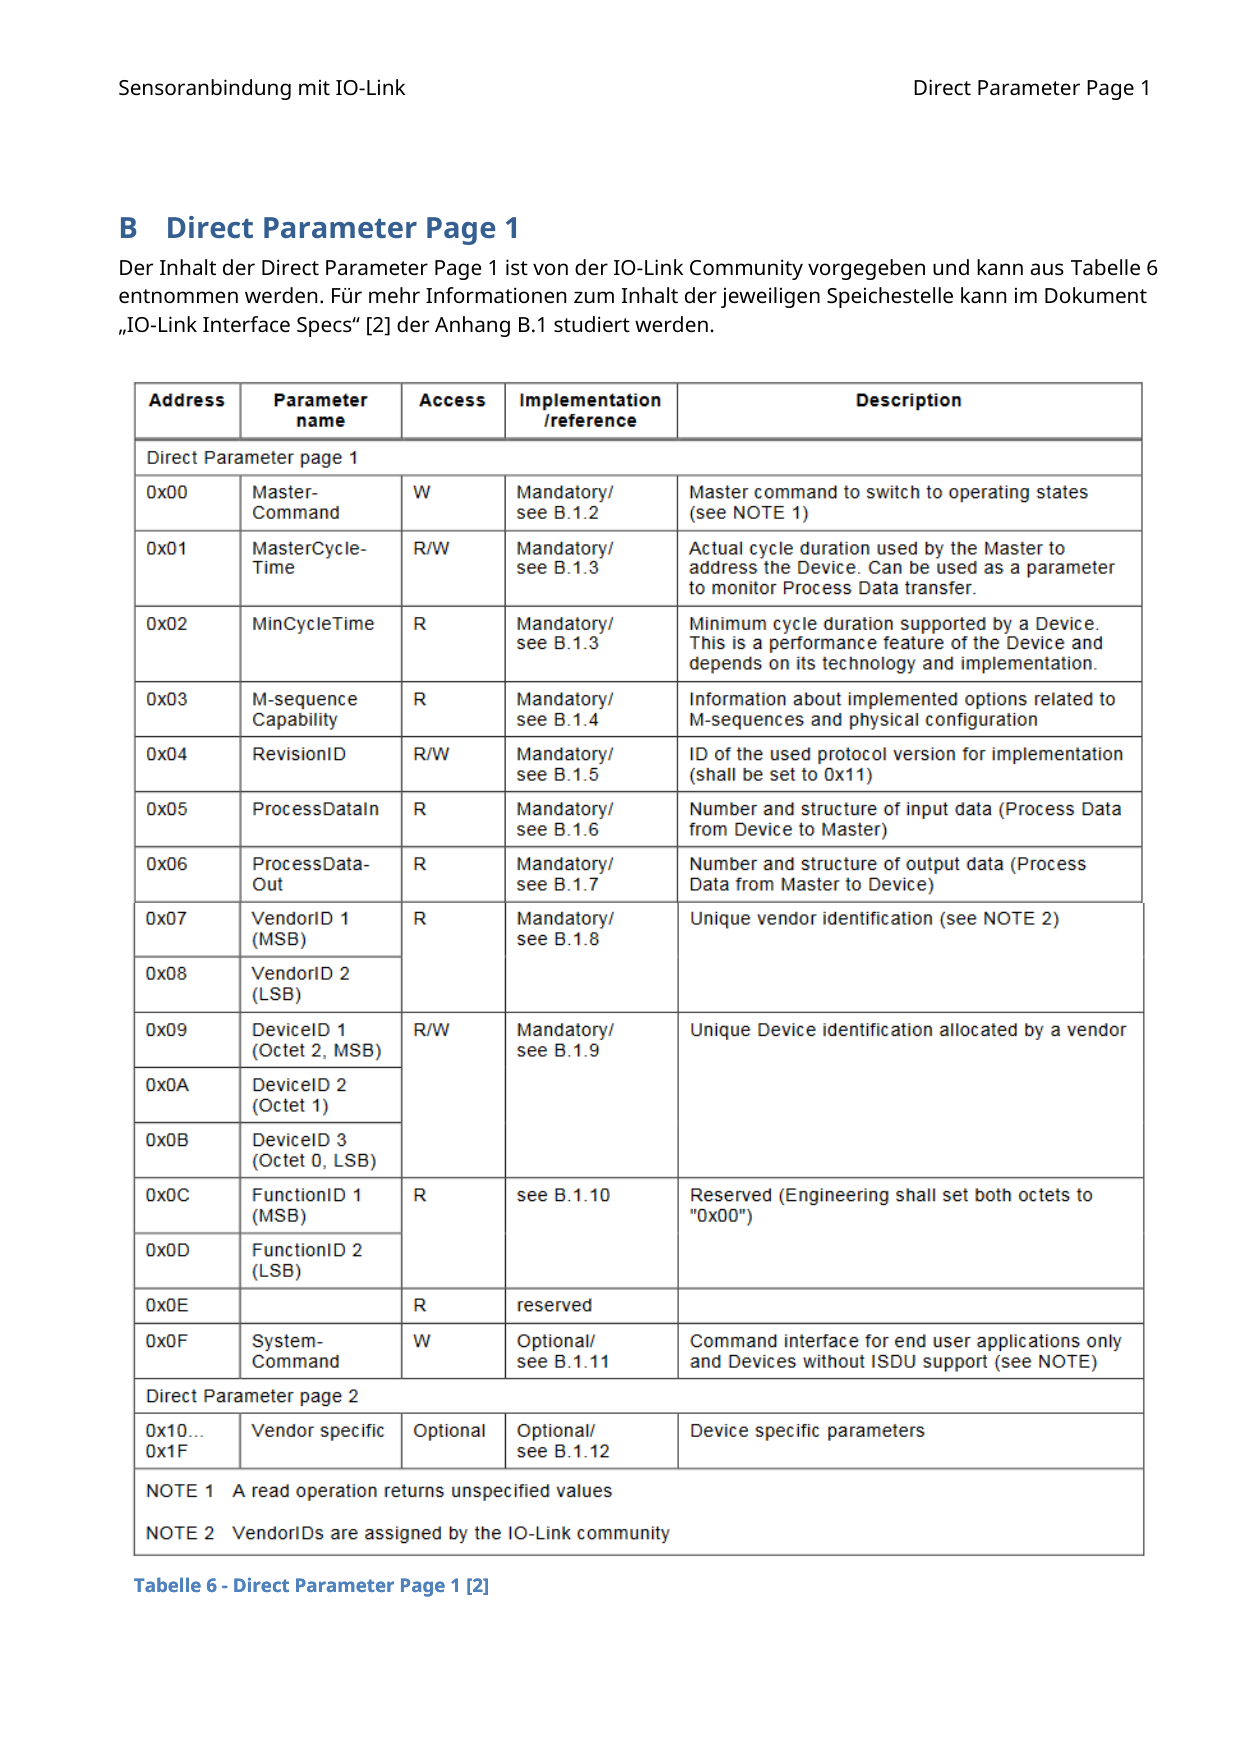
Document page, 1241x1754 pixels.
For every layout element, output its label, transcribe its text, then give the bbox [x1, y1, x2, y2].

text Der Inhalt der Direct Parameter Page 1 ist von der IO-Link Community vorgegeben und kann aus Tabelle 6 entnommen werden. Für mehr Informationen zum Inhalt der jeweiligen Speichestelle kann im Dokument „IO-Link Interface Specs“ der Anhang B.1 studiert werden. [118, 253, 1167, 338]
picture [118, 372, 1174, 1574]
text Direct Parameter Page 1 [118, 208, 1167, 247]
